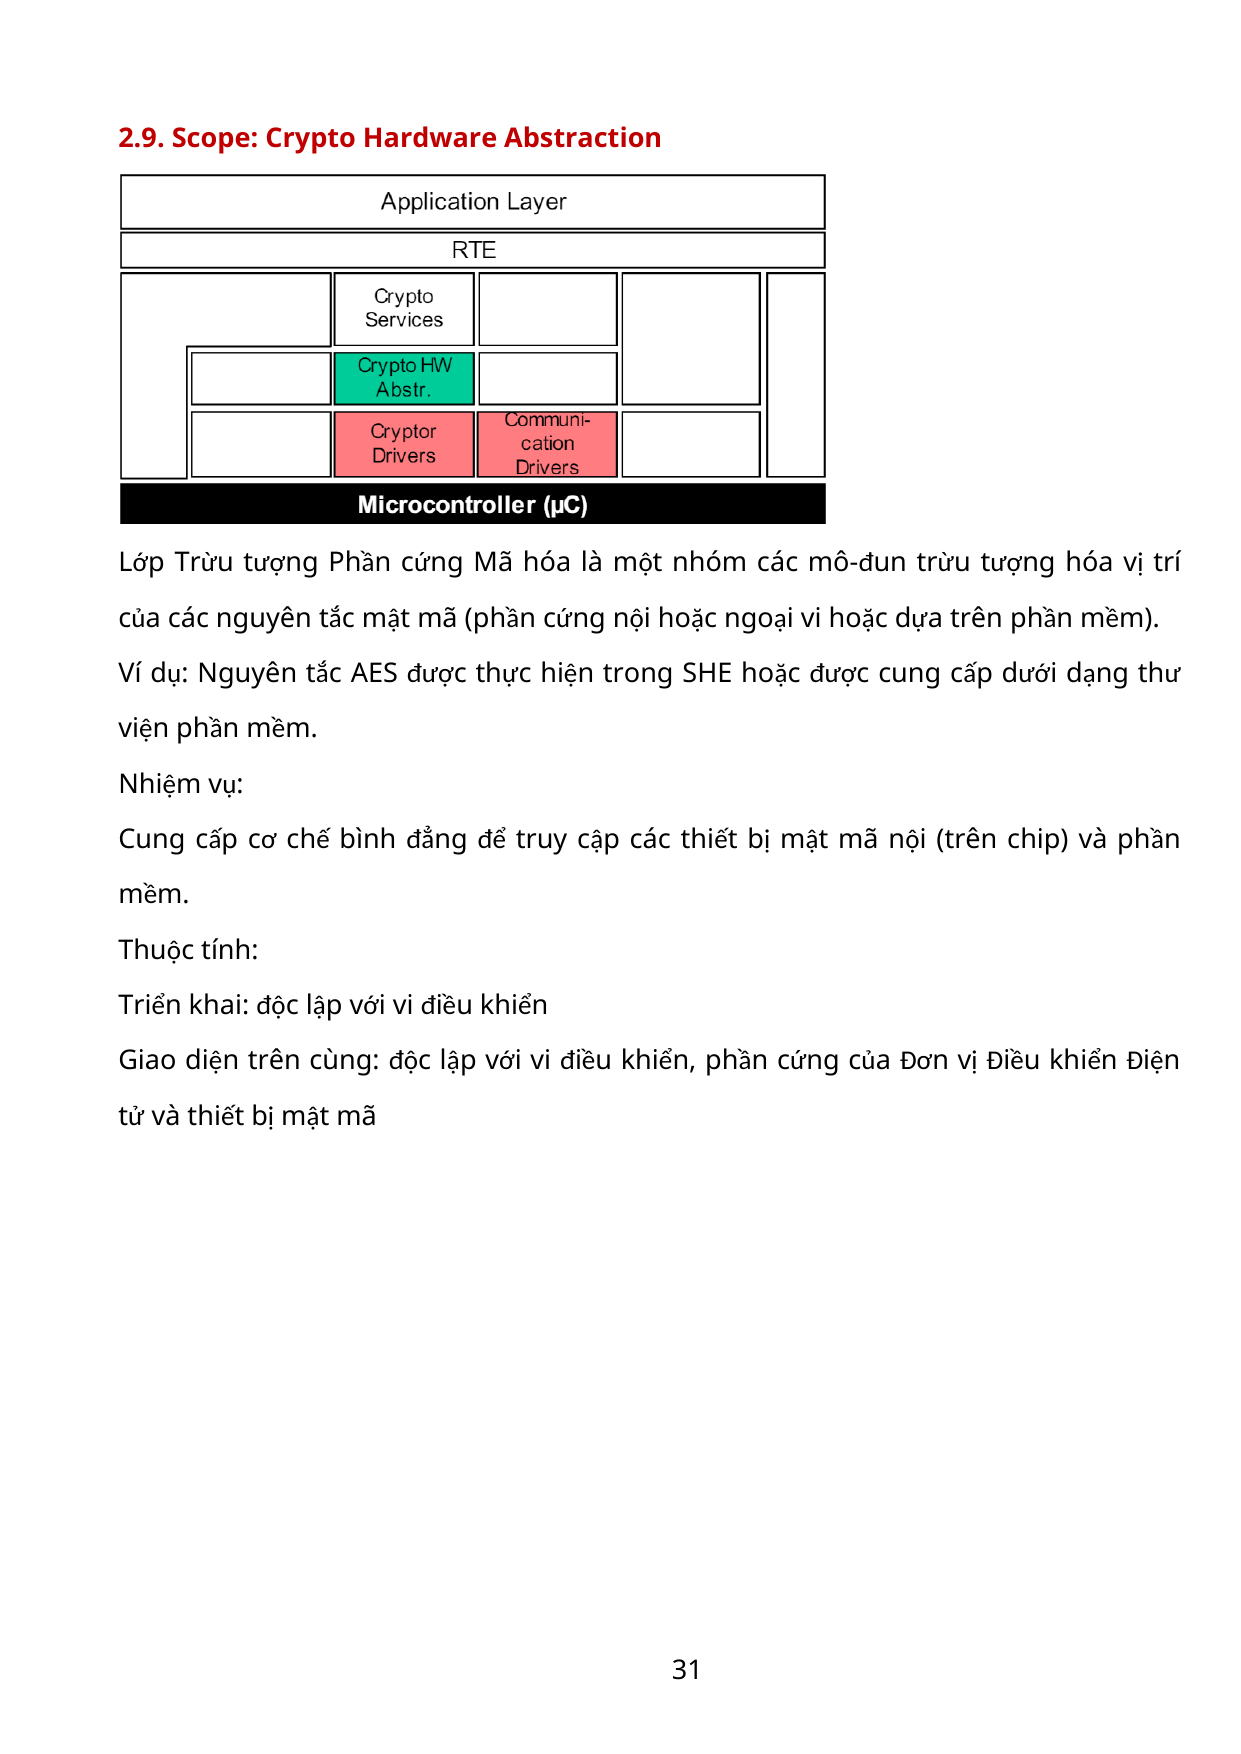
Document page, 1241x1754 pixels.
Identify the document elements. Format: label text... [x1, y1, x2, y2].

subtitle Scope: Crypto Hardware Abstraction [118, 118, 1181, 155]
text Giao diện trên cùng: độc lập với vi điều khiển, phần cứng của Đơn vị Điều khiển Điện tử và thiết bị mật mã [118, 1041, 1181, 1133]
text Nhiệm vụ: [118, 764, 1181, 801]
text Lớp Trừu tượng Phần cứng Mã hóa là một nhóm các mô-đun trừu tượng hóa vị trí của các nguyên tắc mật mã (phần cứng nội hoặc ngoại vi hoặc dựa trên phần mềm). [118, 543, 1181, 635]
text Thuộc tính: [118, 930, 1181, 967]
text Triển khai: độc lập với vi điều khiển [118, 985, 1181, 1022]
text Cung cấp cơ chế bình đẳng để truy cập các thiết bị mật mã nội (trên chip) và phần mềm. [118, 819, 1181, 912]
picture [118, 173, 827, 525]
text Ví dụ: Nguyên tắc AES được thực hiện trong SHE hoặc được cung cấp dưới dạng thư viện phần mềm. [118, 653, 1181, 746]
